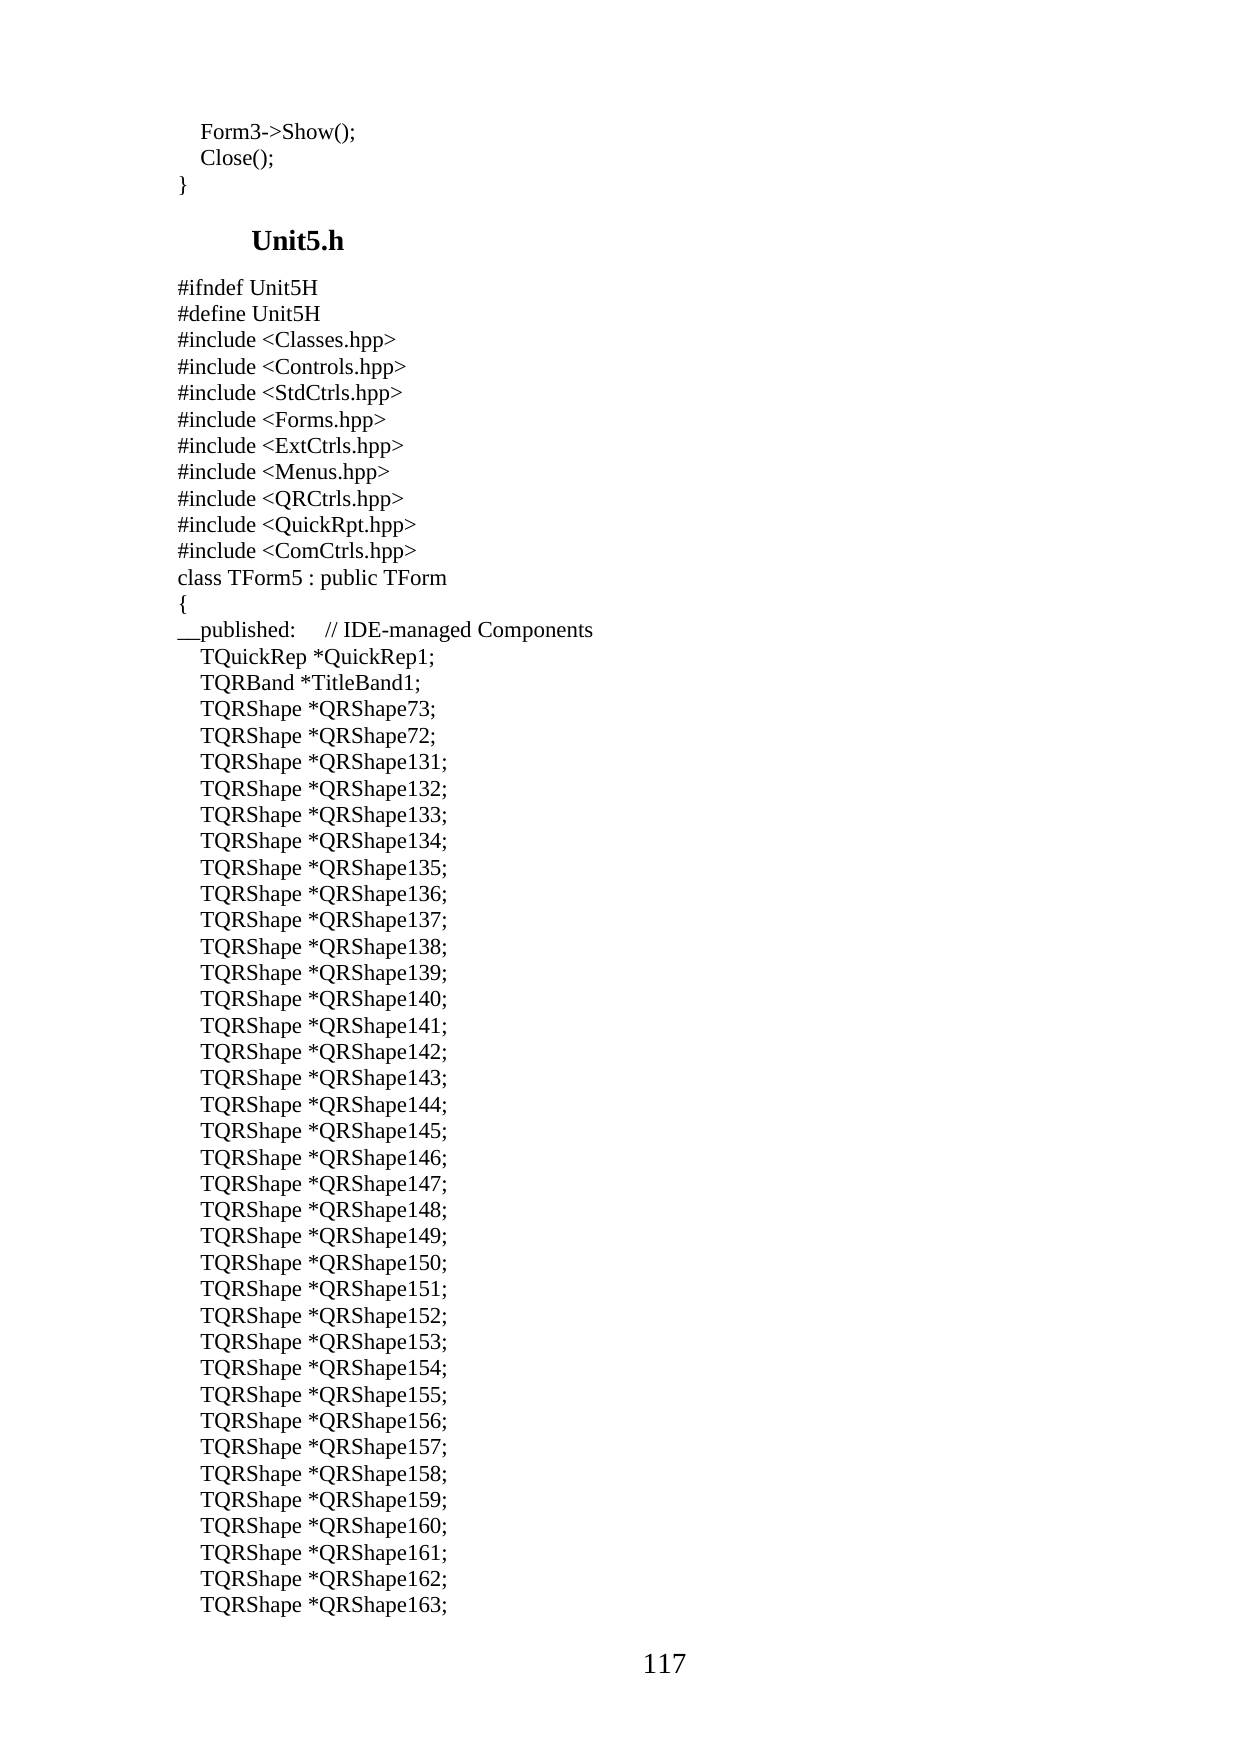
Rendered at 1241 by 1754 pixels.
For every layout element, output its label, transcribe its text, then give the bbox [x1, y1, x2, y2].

text TQRShape *QRShape155; [177, 1381, 1152, 1407]
text TQRShape *QRShape139; [177, 959, 1152, 985]
text TQRShape *QRShape156; [177, 1407, 1152, 1433]
text class TForm5 : public TForm [177, 564, 1152, 590]
text TQRShape *QRShape153; [177, 1328, 1152, 1354]
text TQRShape *QRShape136; [177, 880, 1152, 906]
text TQRShape *QRShape159; [177, 1486, 1152, 1512]
text TQRShape *QRShape140; [177, 985, 1152, 1012]
text TQRShape *QRShape157; [177, 1433, 1152, 1460]
text TQRShape *QRShape143; [177, 1064, 1152, 1091]
text TQRShape *QRShape152; [177, 1302, 1152, 1328]
text TQRShape *QRShape161; [177, 1539, 1152, 1565]
text TQRShape *QRShape138; [177, 933, 1152, 959]
text __published: // IDE-managed Components [177, 616, 1152, 643]
text TQRBand *TitleBand1; [177, 669, 1152, 696]
text TQRShape *QRShape146; [177, 1143, 1152, 1170]
text #include <ComCtrls.hpp> [177, 537, 1152, 564]
text TQRShape *QRShape160; [177, 1512, 1152, 1539]
text TQRShape *QRShape134; [177, 827, 1152, 854]
text #include <QRCtrls.hpp> [177, 485, 1152, 511]
text TQRShape *QRShape142; [177, 1038, 1152, 1064]
text TQRShape *QRShape131; [177, 748, 1152, 774]
text #include <Forms.hpp> [177, 406, 1152, 432]
text TQRShape *QRShape72; [177, 722, 1152, 748]
text #include <QuickRpt.hpp> [177, 511, 1152, 537]
text { [177, 590, 1152, 616]
text #include <Controls.hpp> [177, 353, 1152, 379]
text TQRShape *QRShape137; [177, 906, 1152, 933]
text TQRShape *QRShape154; [177, 1354, 1152, 1381]
text TQRShape *QRShape144; [177, 1091, 1152, 1117]
text #include <ExtCtrls.hpp> [177, 432, 1152, 458]
text TQRShape *QRShape73; [177, 696, 1152, 722]
text TQRShape *QRShape135; [177, 854, 1152, 880]
text #define Unit5H [177, 300, 1152, 327]
text #include <Menus.hpp> [177, 458, 1152, 485]
text TQRShape *QRShape151; [177, 1275, 1152, 1302]
text TQRShape *QRShape148; [177, 1196, 1152, 1223]
text #ifndef Unit5H [177, 274, 1152, 300]
text TQRShape *QRShape149; [177, 1223, 1152, 1249]
text TQRShape *QRShape147; [177, 1170, 1152, 1196]
text TQRShape *QRShape145; [177, 1117, 1152, 1143]
text } [177, 171, 1152, 197]
text TQRShape *QRShape162; [177, 1565, 1152, 1592]
text Unit5.h [177, 223, 1152, 257]
text Close(); [177, 144, 1152, 171]
text #include <Classes.hpp> [177, 327, 1152, 353]
text TQRShape *QRShape132; [177, 774, 1152, 801]
text #include <StdCtrls.hpp> [177, 379, 1152, 406]
text TQRShape *QRShape163; [177, 1592, 1152, 1618]
text Form3->Show(); [177, 118, 1152, 144]
text TQuickRep *QuickRep1; [177, 643, 1152, 669]
text TQRShape *QRShape158; [177, 1460, 1152, 1486]
text TQRShape *QRShape141; [177, 1012, 1152, 1038]
text TQRShape *QRShape150; [177, 1249, 1152, 1275]
text TQRShape *QRShape133; [177, 801, 1152, 827]
